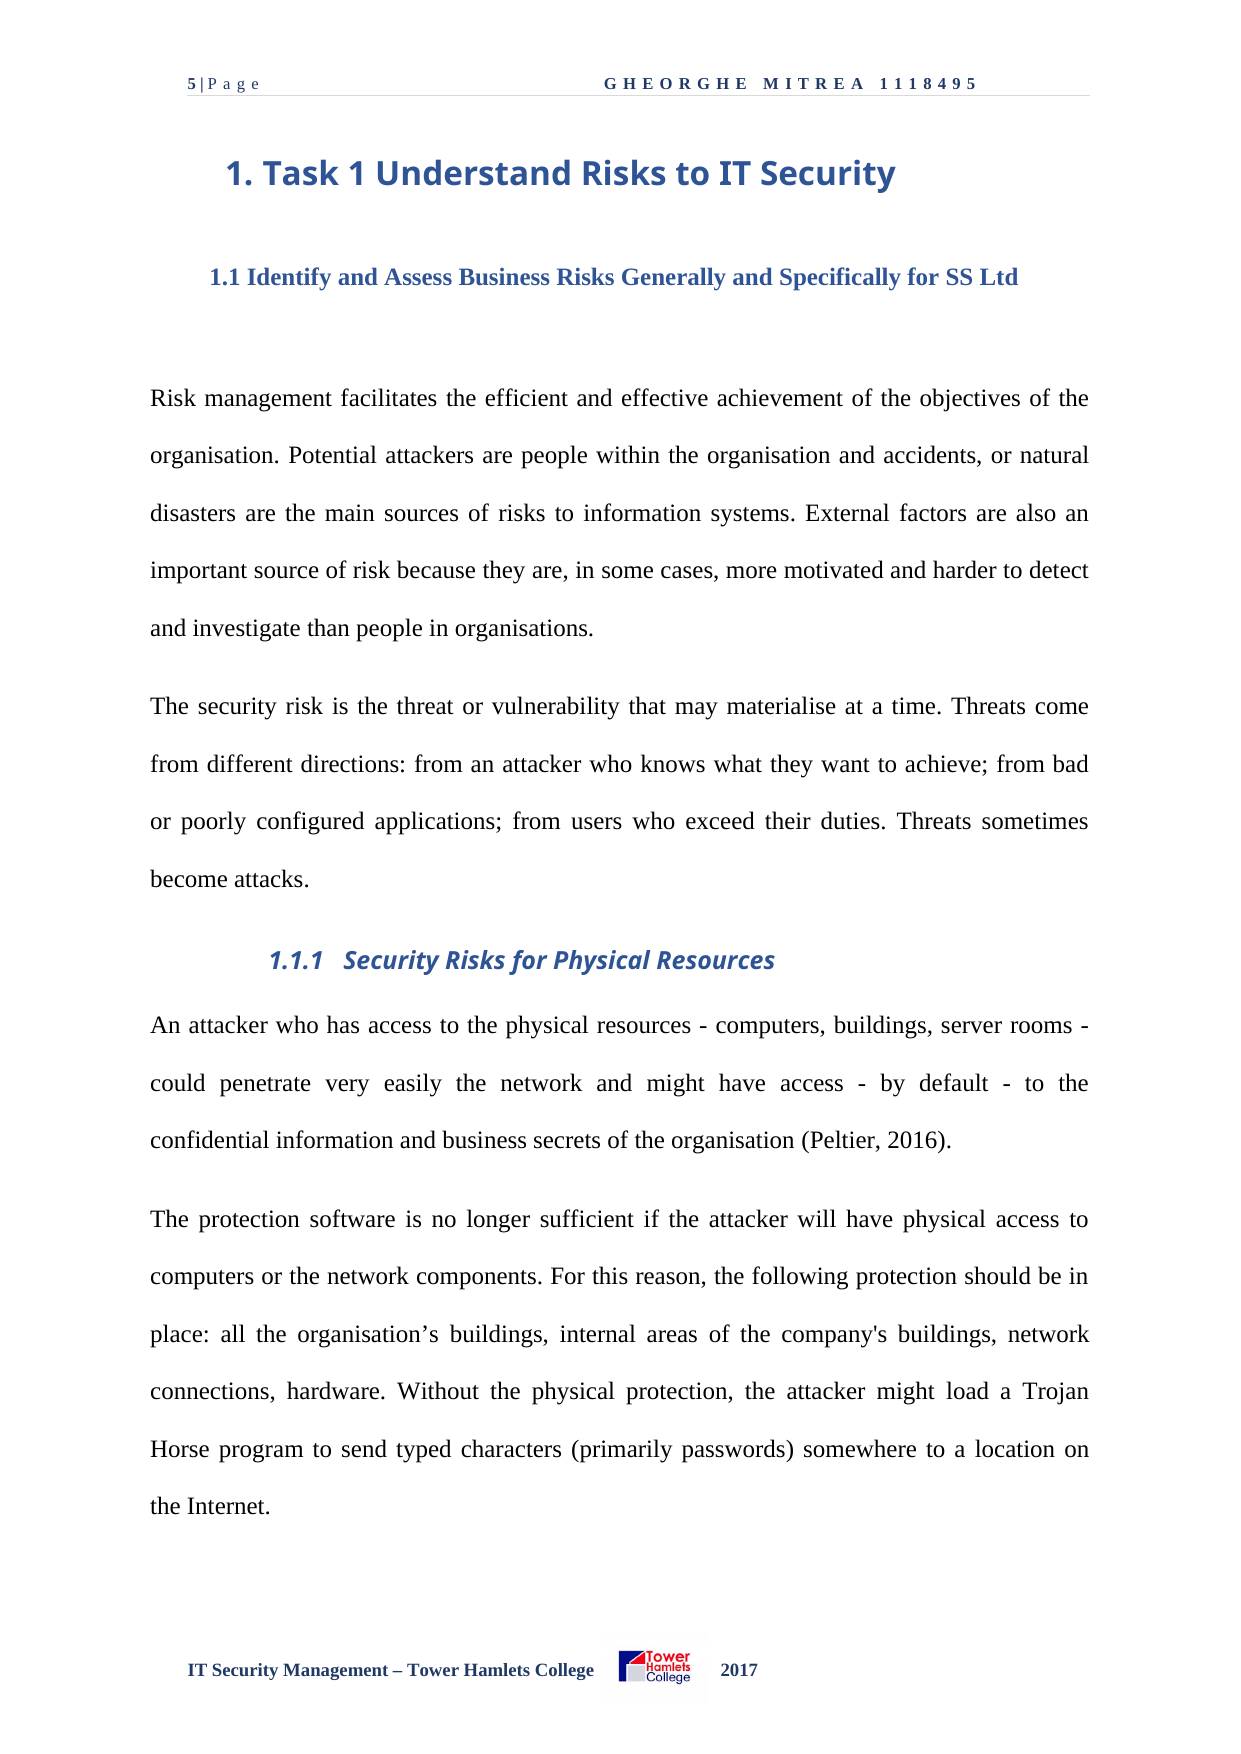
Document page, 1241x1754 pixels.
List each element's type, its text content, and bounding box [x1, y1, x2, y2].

subtitle Security Risks for Physical Resources [268, 942, 1090, 976]
subtitle Task 1 Understand Risks to IT Security [225, 150, 1090, 195]
text Risk management facilitates the efficient and effective achievement of the objectives of the organisation. Potential attackers are people within the organisation and accidents, or natural disasters are the main sources of risks to information systems. External factors are also an important source of risk because they are, in some cases, more motivated and harder to detect and investigate than people in organisations. [150, 383, 1090, 642]
text The protection software is no longer sufficient if the attacker will have physical access to computers or the network components. For this reason, the following protection should be in place: all the organisation’s buildings, internal areas of the company's buildings, network connections, hardware. Without the physical protection, the attacker might load a Trojan Horse program to send typed characters (primarily passwords) somewhere to a location on the Internet. [150, 1204, 1090, 1520]
picture [601, 1628, 710, 1705]
text An attacker who has access to the physical resources - computers, buildings, server rooms - could penetrate very easily the network and might have access - by default - to the confidential information and business secrets of the organisation. [150, 1010, 1090, 1154]
text The security risk is the threat or vulnerability that may materialise at a time. Threats come from different directions: from an attacker who knows what they want to achieve; from bad or poorly configured applications; from users who exceed their duties. Threats sometimes become attacks. [150, 691, 1090, 893]
subtitle Identify and Assess Business Risks Generally and Specifically for SS Ltd [209, 262, 1090, 290]
